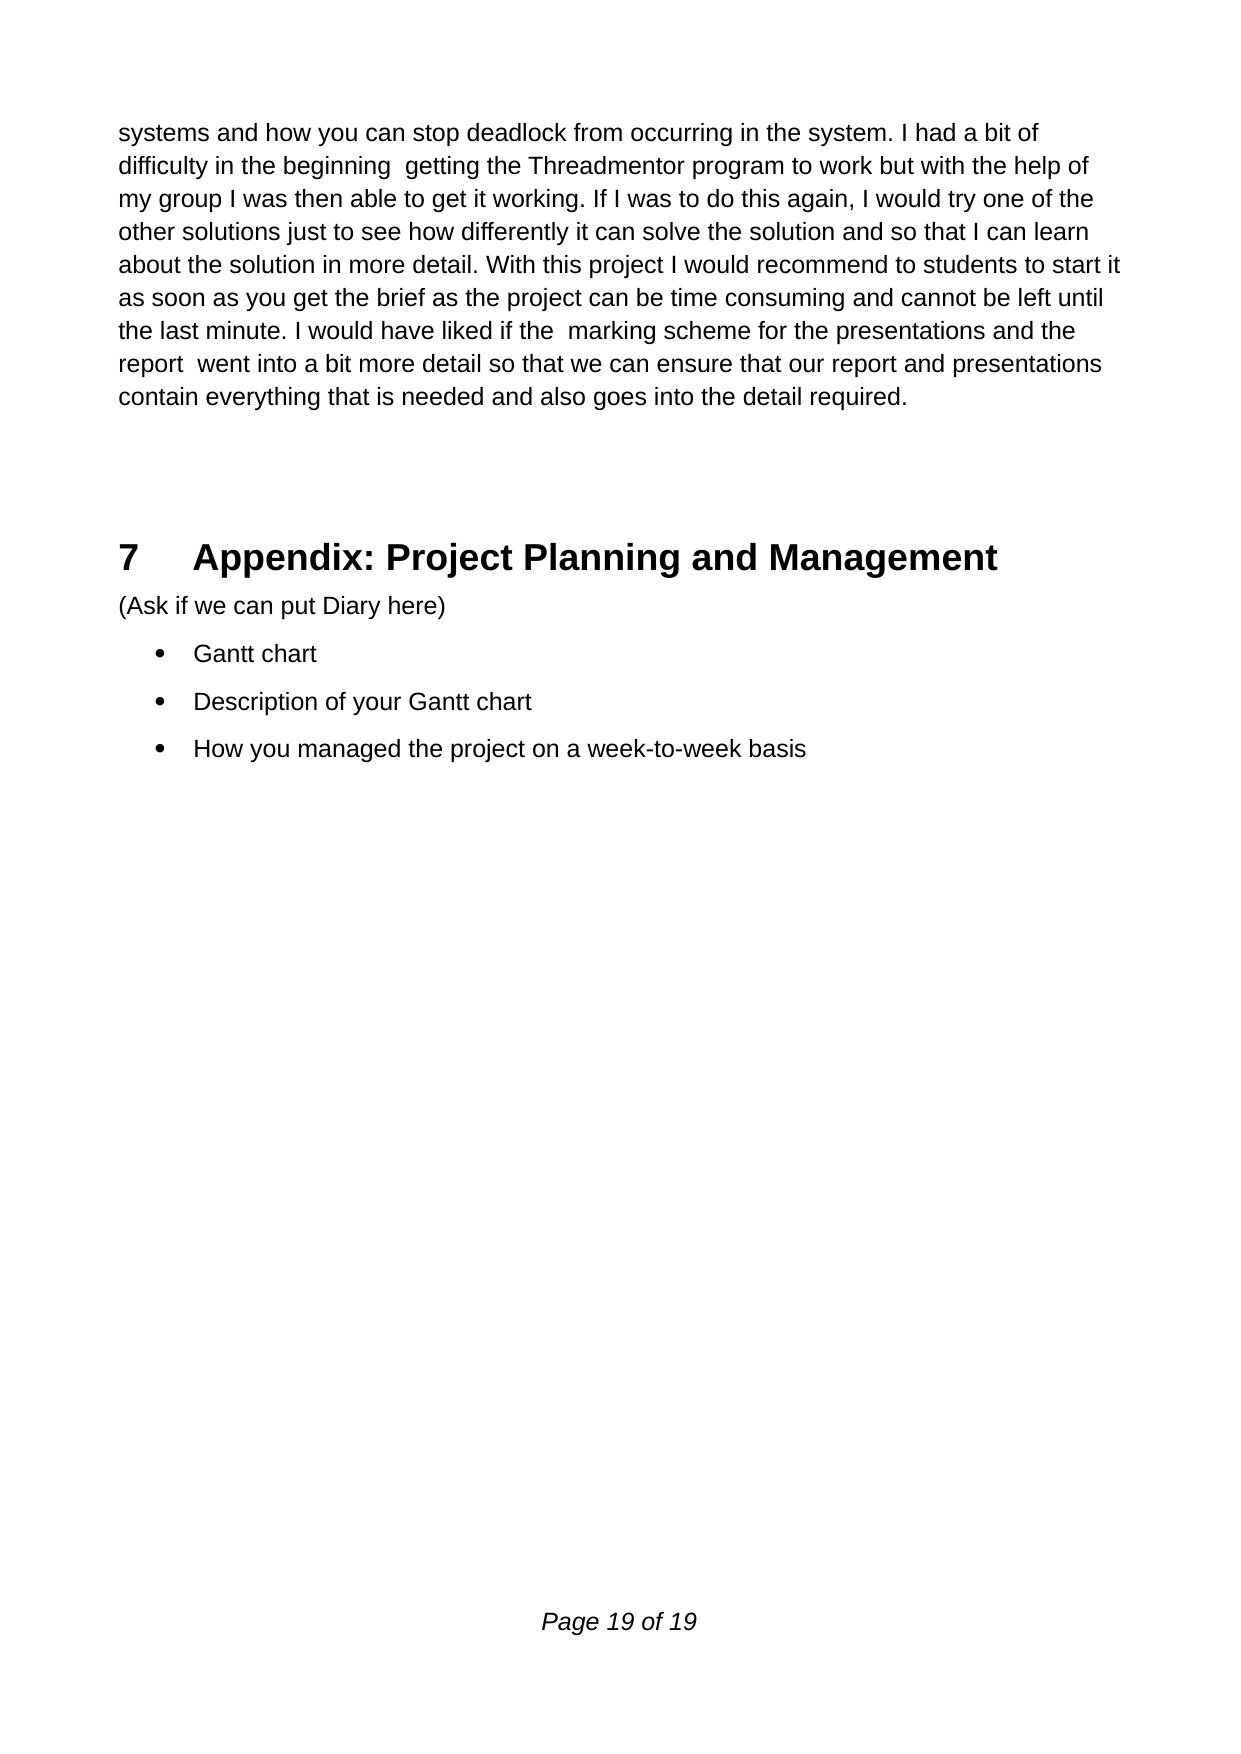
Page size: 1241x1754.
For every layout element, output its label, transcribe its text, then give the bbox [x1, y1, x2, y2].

subtitle Appendix: Project Planning and Management [118, 536, 1122, 579]
list Gantt chart [156, 639, 1122, 668]
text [118, 118, 1122, 411]
text (Ask if we can put Diary here) [118, 591, 1122, 620]
list How you managed the project on a week-to-week basis [156, 734, 1122, 763]
list Description of your Gantt chart [156, 686, 1122, 715]
